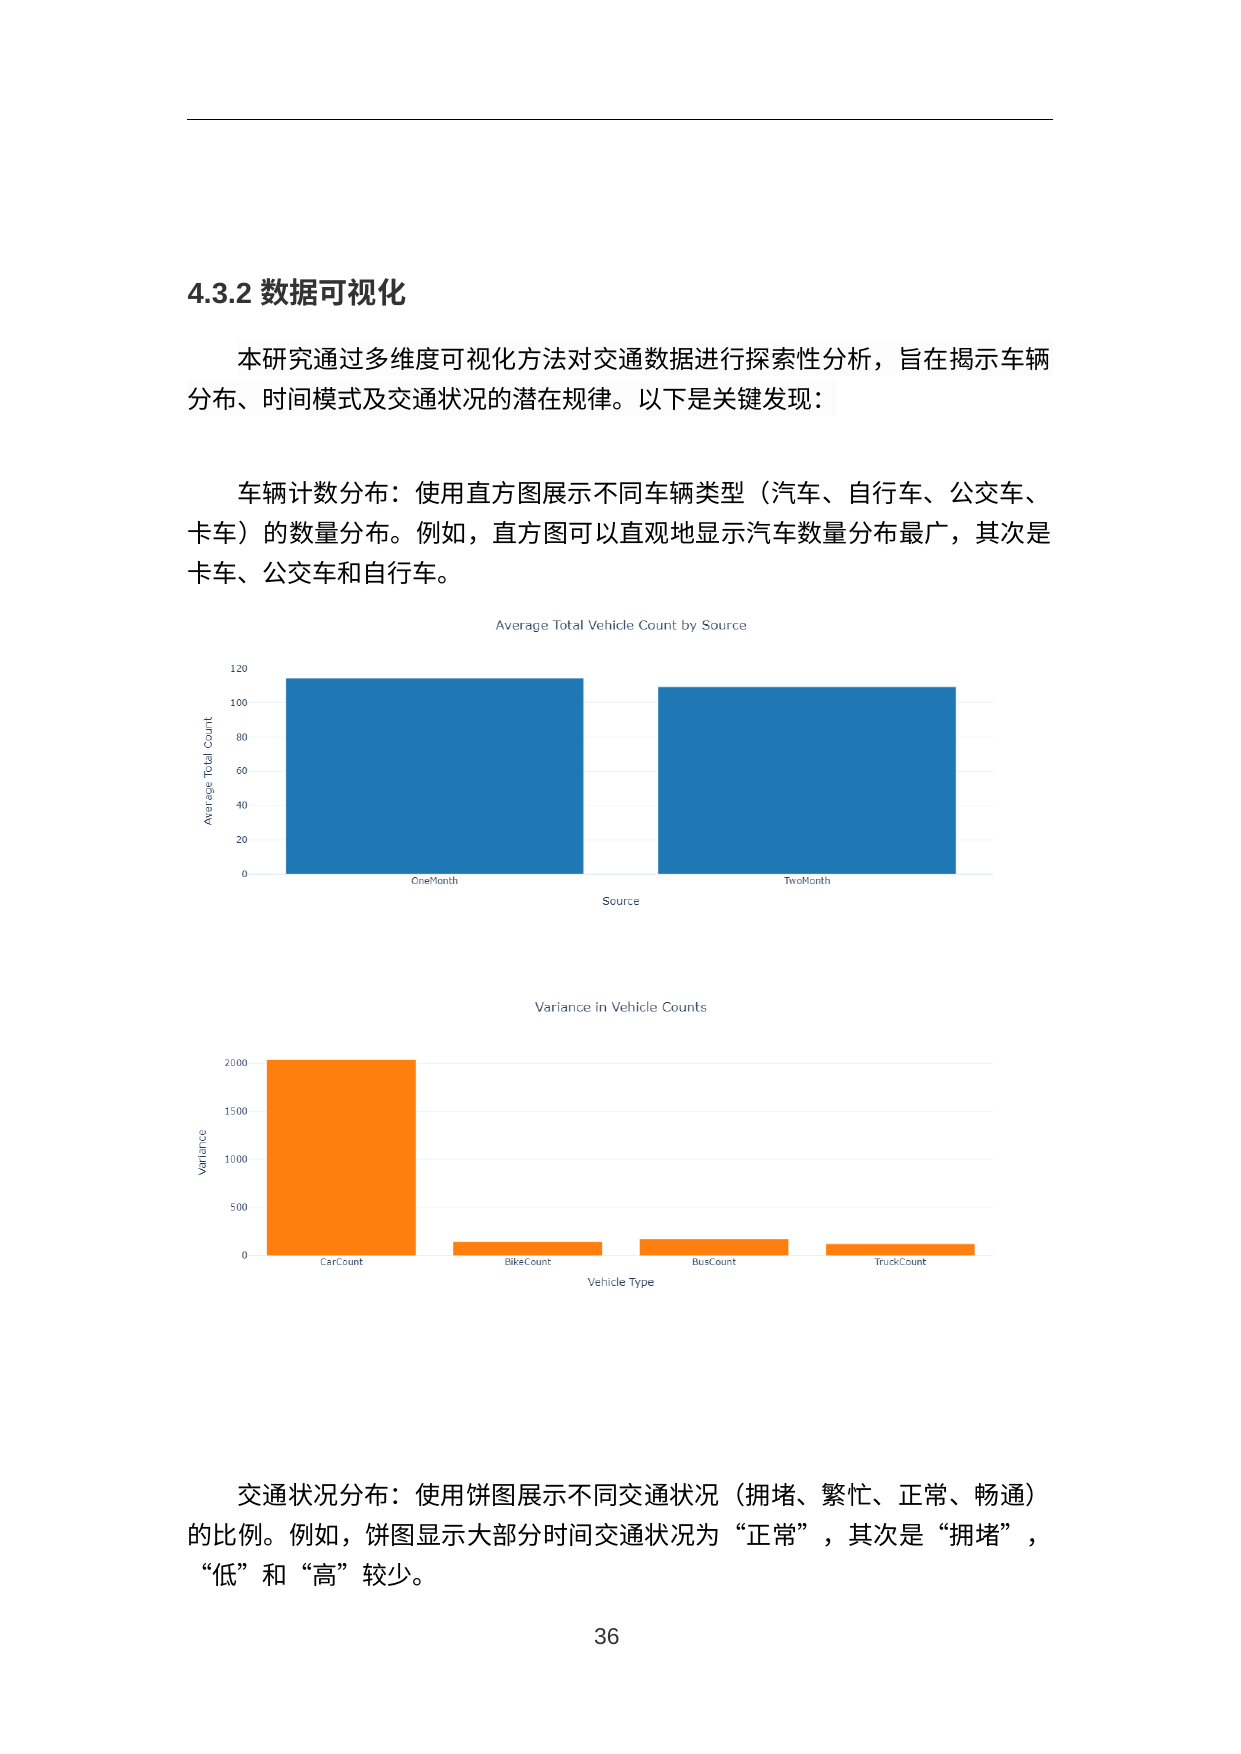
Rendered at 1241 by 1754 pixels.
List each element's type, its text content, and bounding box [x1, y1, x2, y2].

text 车辆计数分布：使用直方图展示不同车辆类型（汽车、自行车、公交车、卡车）的数量分布。例如，直方图可以直观地显示汽车数量分布最广，其次是卡车、公交车和自行车。 [187, 471, 1053, 592]
text 交通状况分布：使用饼图展示不同交通状况（拥堵、繁忙、正常、畅通）的比例。例如，饼图显示大部分时间交通状况为“正常”，其次是“拥堵”，“低”和“高”较少。 [187, 1473, 1053, 1594]
picture [187, 973, 1053, 1316]
picture [187, 592, 1053, 935]
subtitle 4.3.2 数据可视化 [187, 251, 1053, 331]
text 本研究通过多维度可视化方法对交通数据进行探索性分析，旨在揭示车辆分布、时间模式及交通状况的潜在规律。以下是关键发现： [187, 338, 1053, 418]
